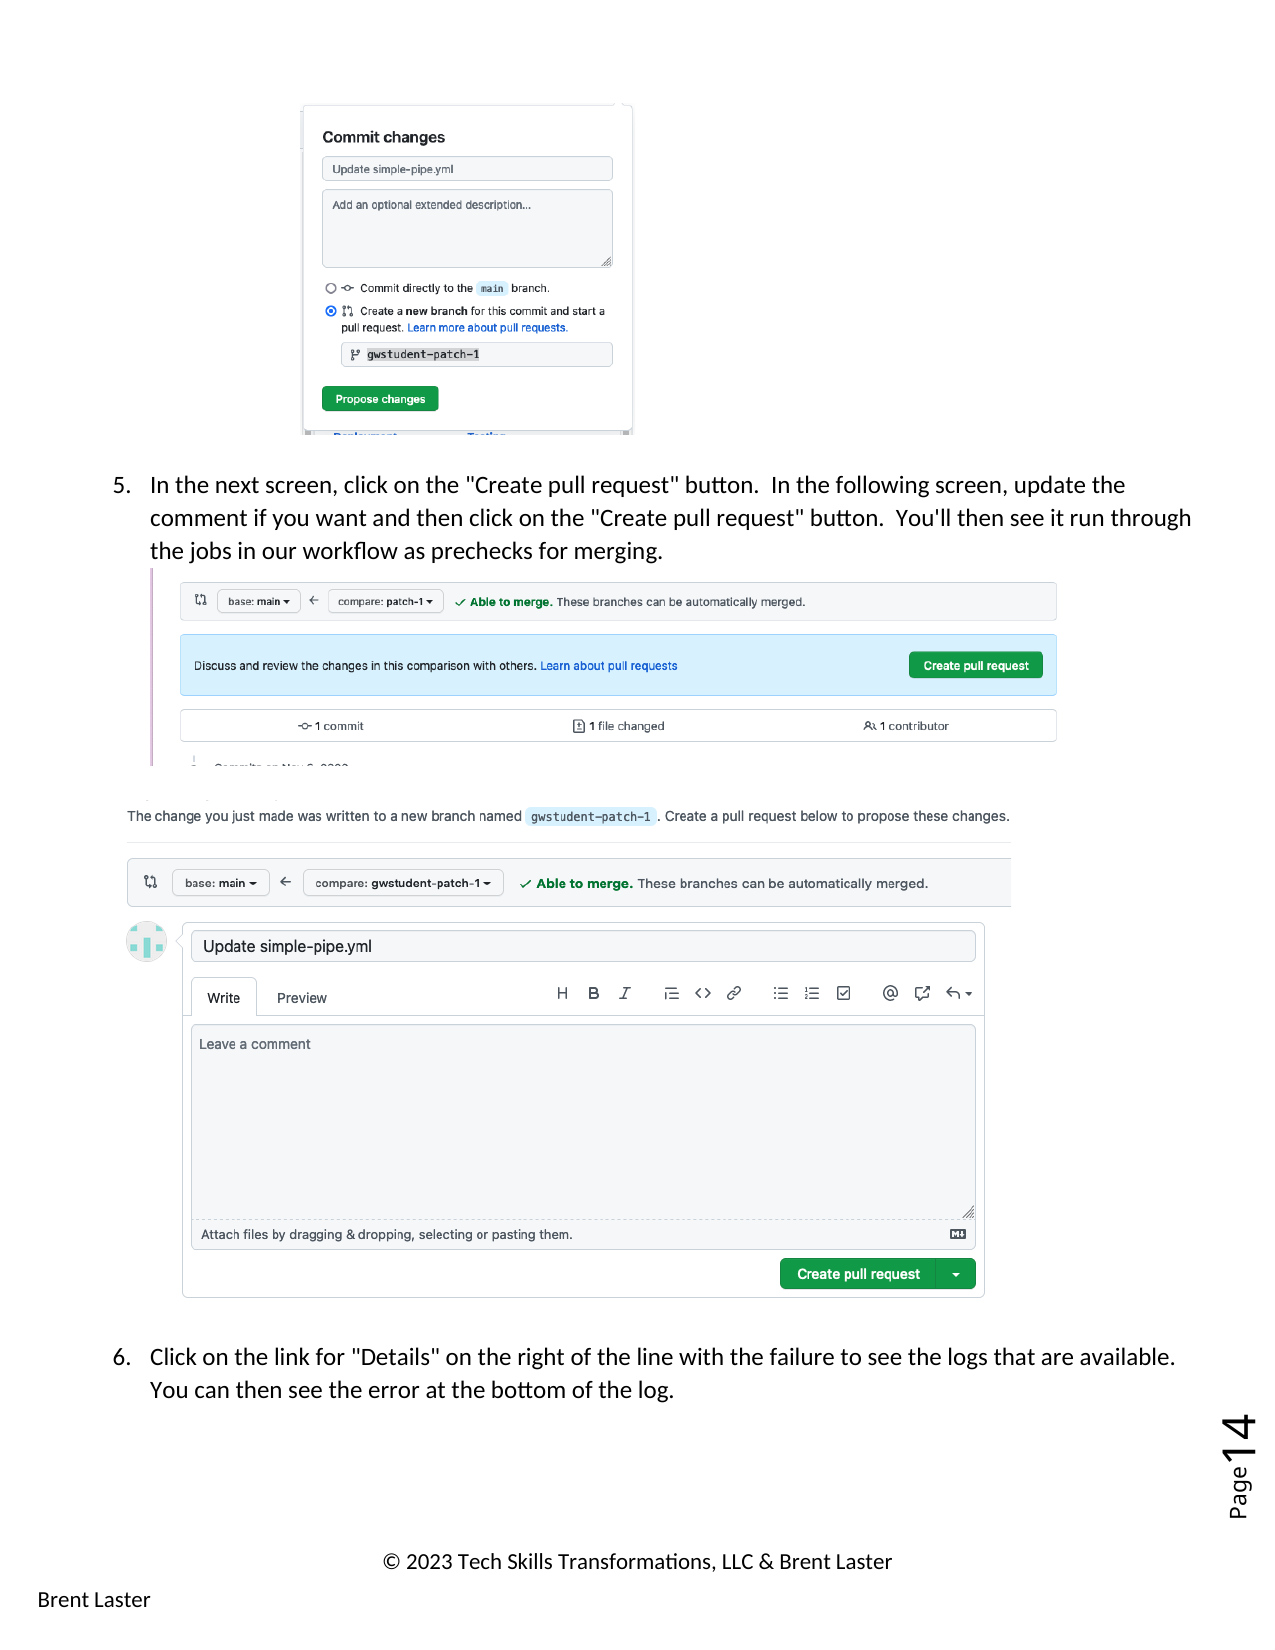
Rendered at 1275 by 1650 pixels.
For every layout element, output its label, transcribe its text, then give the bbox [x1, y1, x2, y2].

picture [300, 103, 636, 435]
picture [150, 568, 1077, 766]
list Click on the link for "Details" on the right of the line with the failure to see the logs that are available. You can then see the error at the bottom of the log. [112, 1341, 1200, 1405]
list In the next screen, click on the "Create pull request" button. In the following screen, update the comment if you want and then click on the "Create pull request" button. You'll then see it run through the jobs in our workflow as prechecks for merging. [112, 469, 1200, 566]
picture [112, 800, 1012, 1307]
